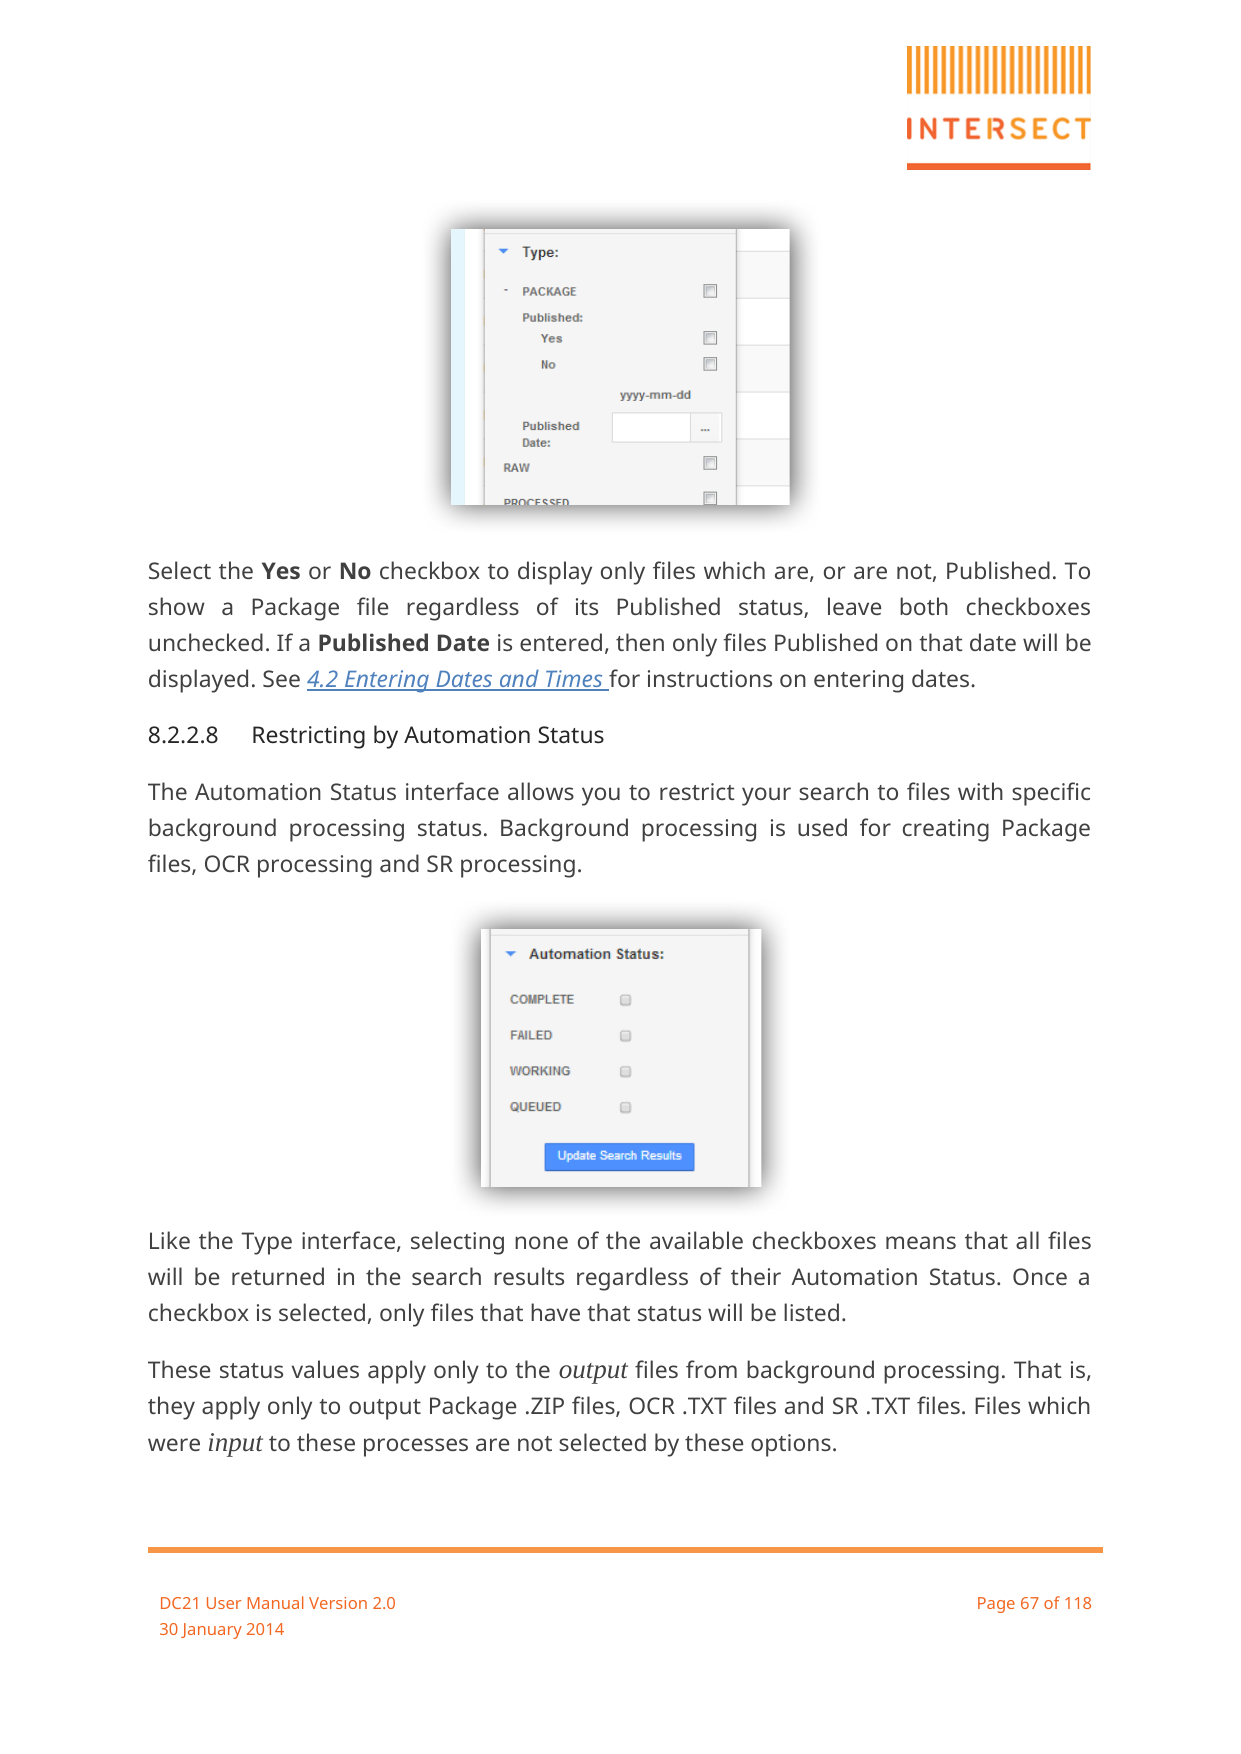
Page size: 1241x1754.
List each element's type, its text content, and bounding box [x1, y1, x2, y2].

text These status values apply only to the output files from background processing. That is, they apply only to output Package .ZIP files, OCR .TXT files and SR .TXT files. Files which were input to these processes are not selected by these options. [148, 1353, 1092, 1458]
picture [905, 44, 1093, 172]
text Like the Type interface, selecting none of the available checkboxes means that all files will be returned in the search results regardless of their Automation Status. Once a checkbox is selected, only files that have that status will be listed. [148, 1224, 1092, 1328]
text The Automation Status interface allows you to restrict your search to files with specific background processing status. Background processing is used for creating Package files, OCR processing and SR processing. [148, 776, 1092, 879]
picture [451, 229, 790, 505]
picture [481, 929, 762, 1187]
subtitle Restricting by Automation Status [148, 719, 1092, 751]
